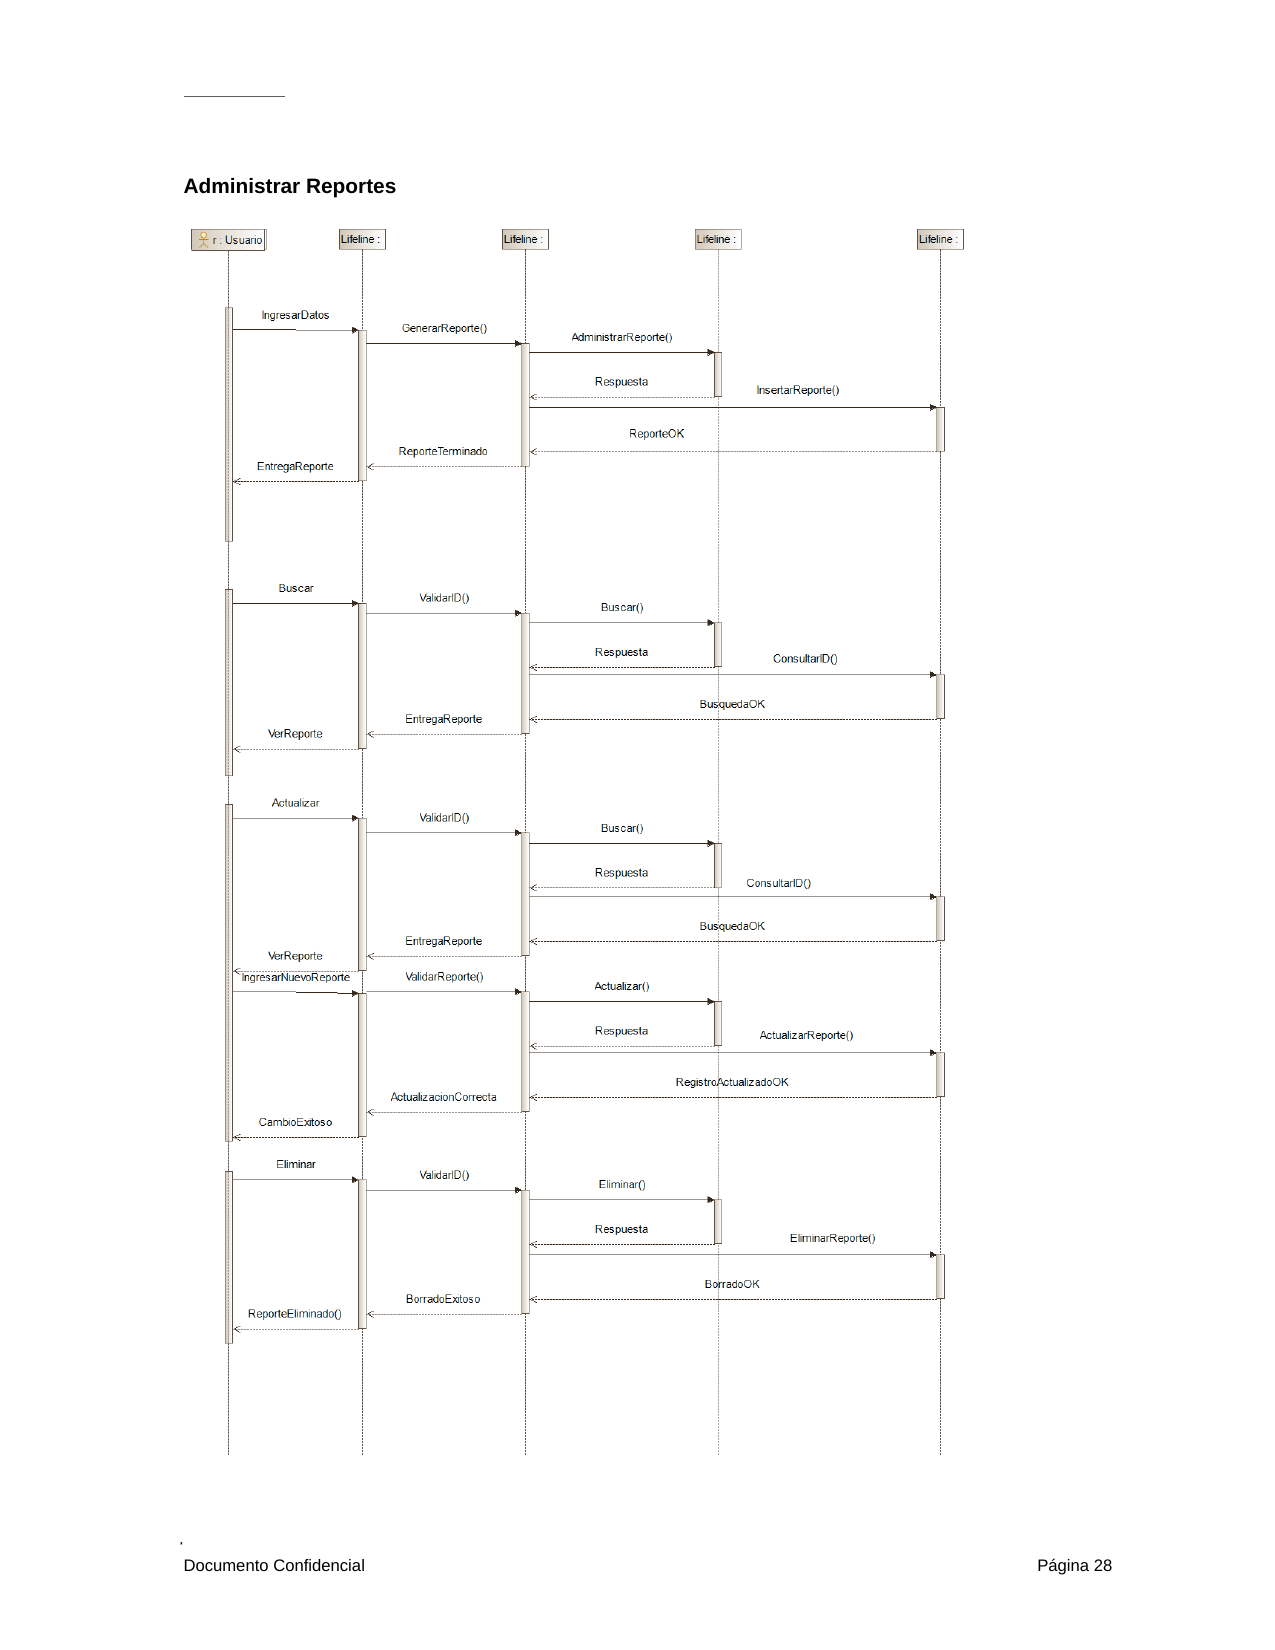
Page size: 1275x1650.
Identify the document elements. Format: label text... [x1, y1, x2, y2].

picture [183, 221, 971, 1462]
text Administrar Reportes [183, 174, 1125, 198]
